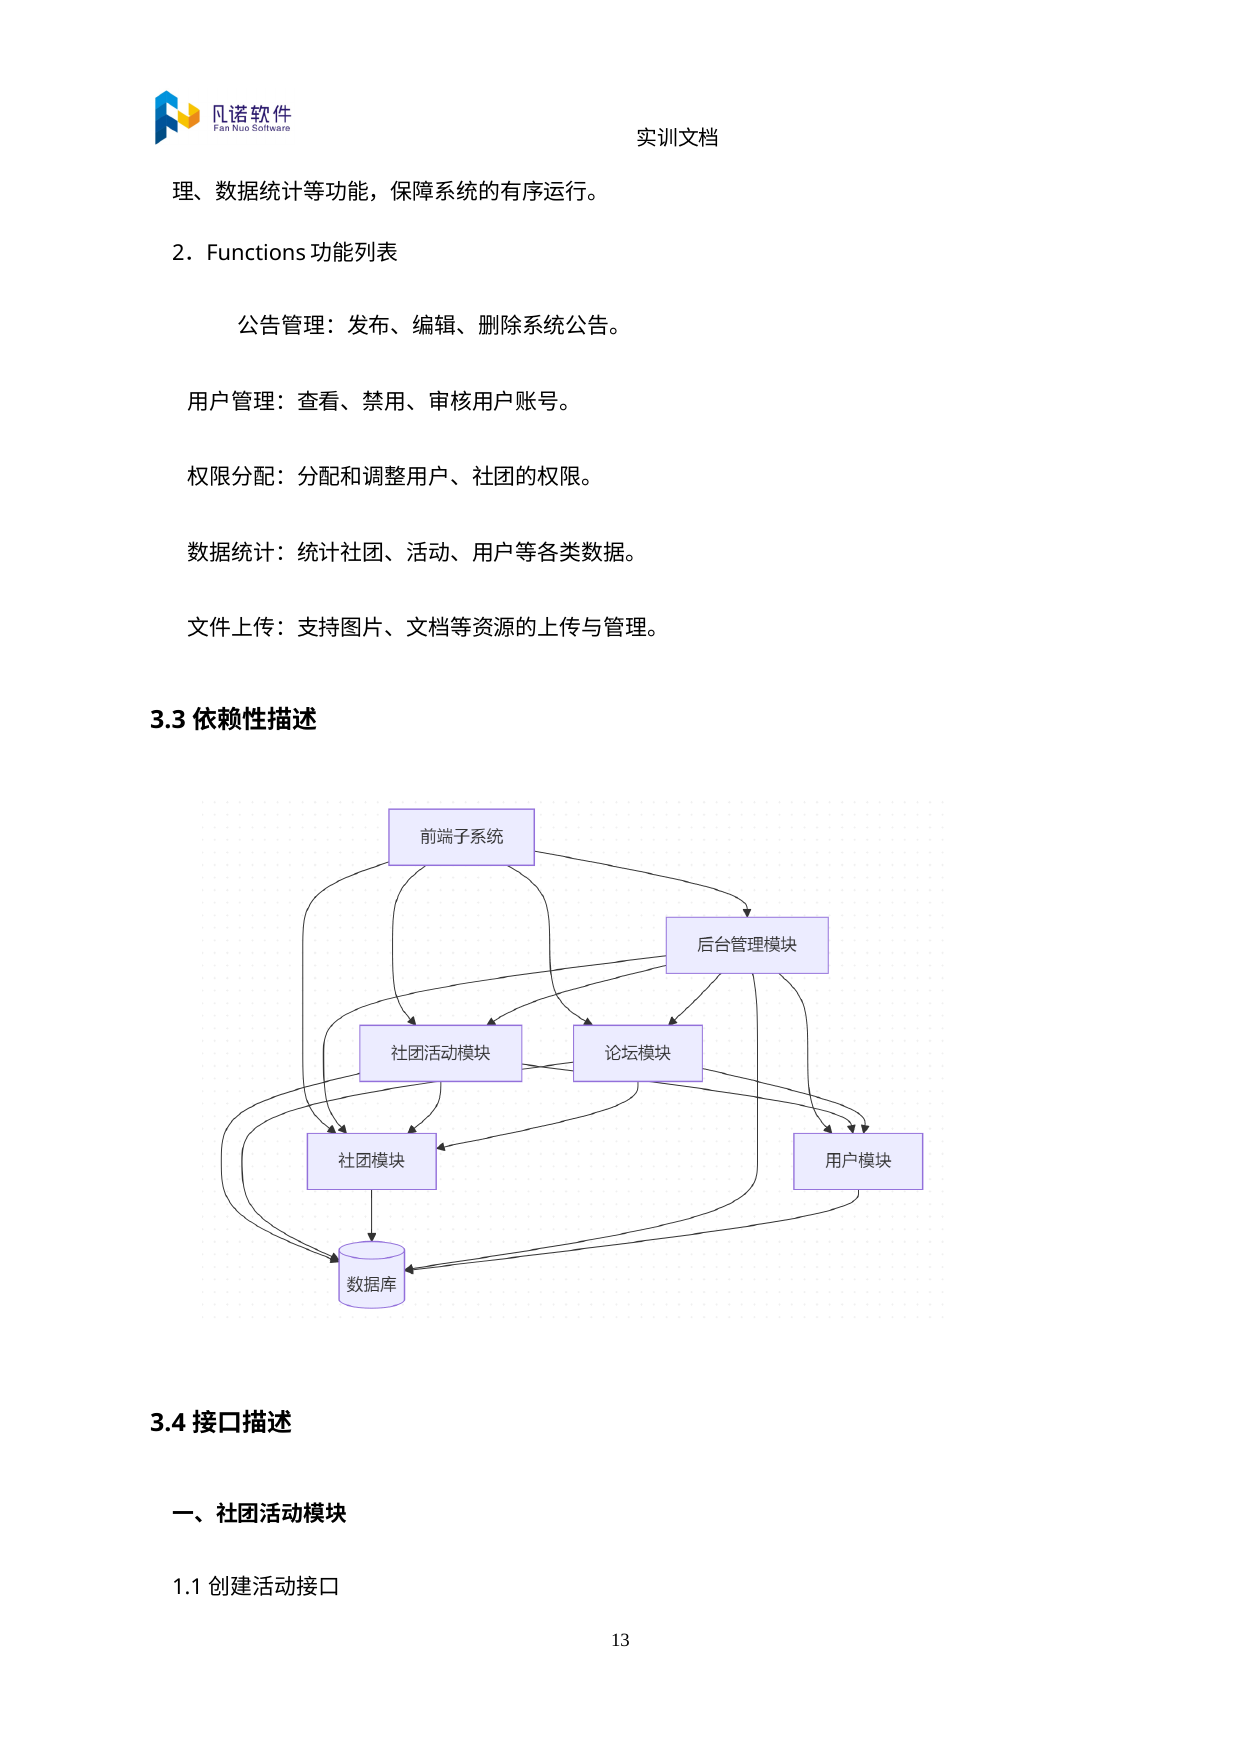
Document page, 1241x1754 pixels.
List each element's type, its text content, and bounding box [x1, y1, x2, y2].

text 后台管理模块为系统管理员和社团管理员提供统一的管理入口，涵盖公告管理、用户管理、数据统计等功能，保障系统的有序运行。 [172, 174, 1090, 206]
text 数据统计：统计社团、活动、用户等各类数据。 [187, 534, 1090, 567]
text 1.1 创建活动接口 [150, 1569, 1090, 1602]
text 权限分配：分配和调整用户、社团的权限。 [187, 459, 1090, 491]
text 公告管理：发布、编辑、删除系统公告。 [187, 308, 1090, 340]
picture [202, 793, 947, 1321]
text 用户管理：查看、禁用、审核用户账号。 [187, 383, 1090, 416]
text 文件上传：支持图片、文档等资源的上传与管理。 [187, 609, 1090, 642]
text 2．Functions功能列表 [150, 234, 1090, 267]
text 一、社团活动模块 [150, 1496, 1090, 1528]
picture [150, 88, 295, 145]
